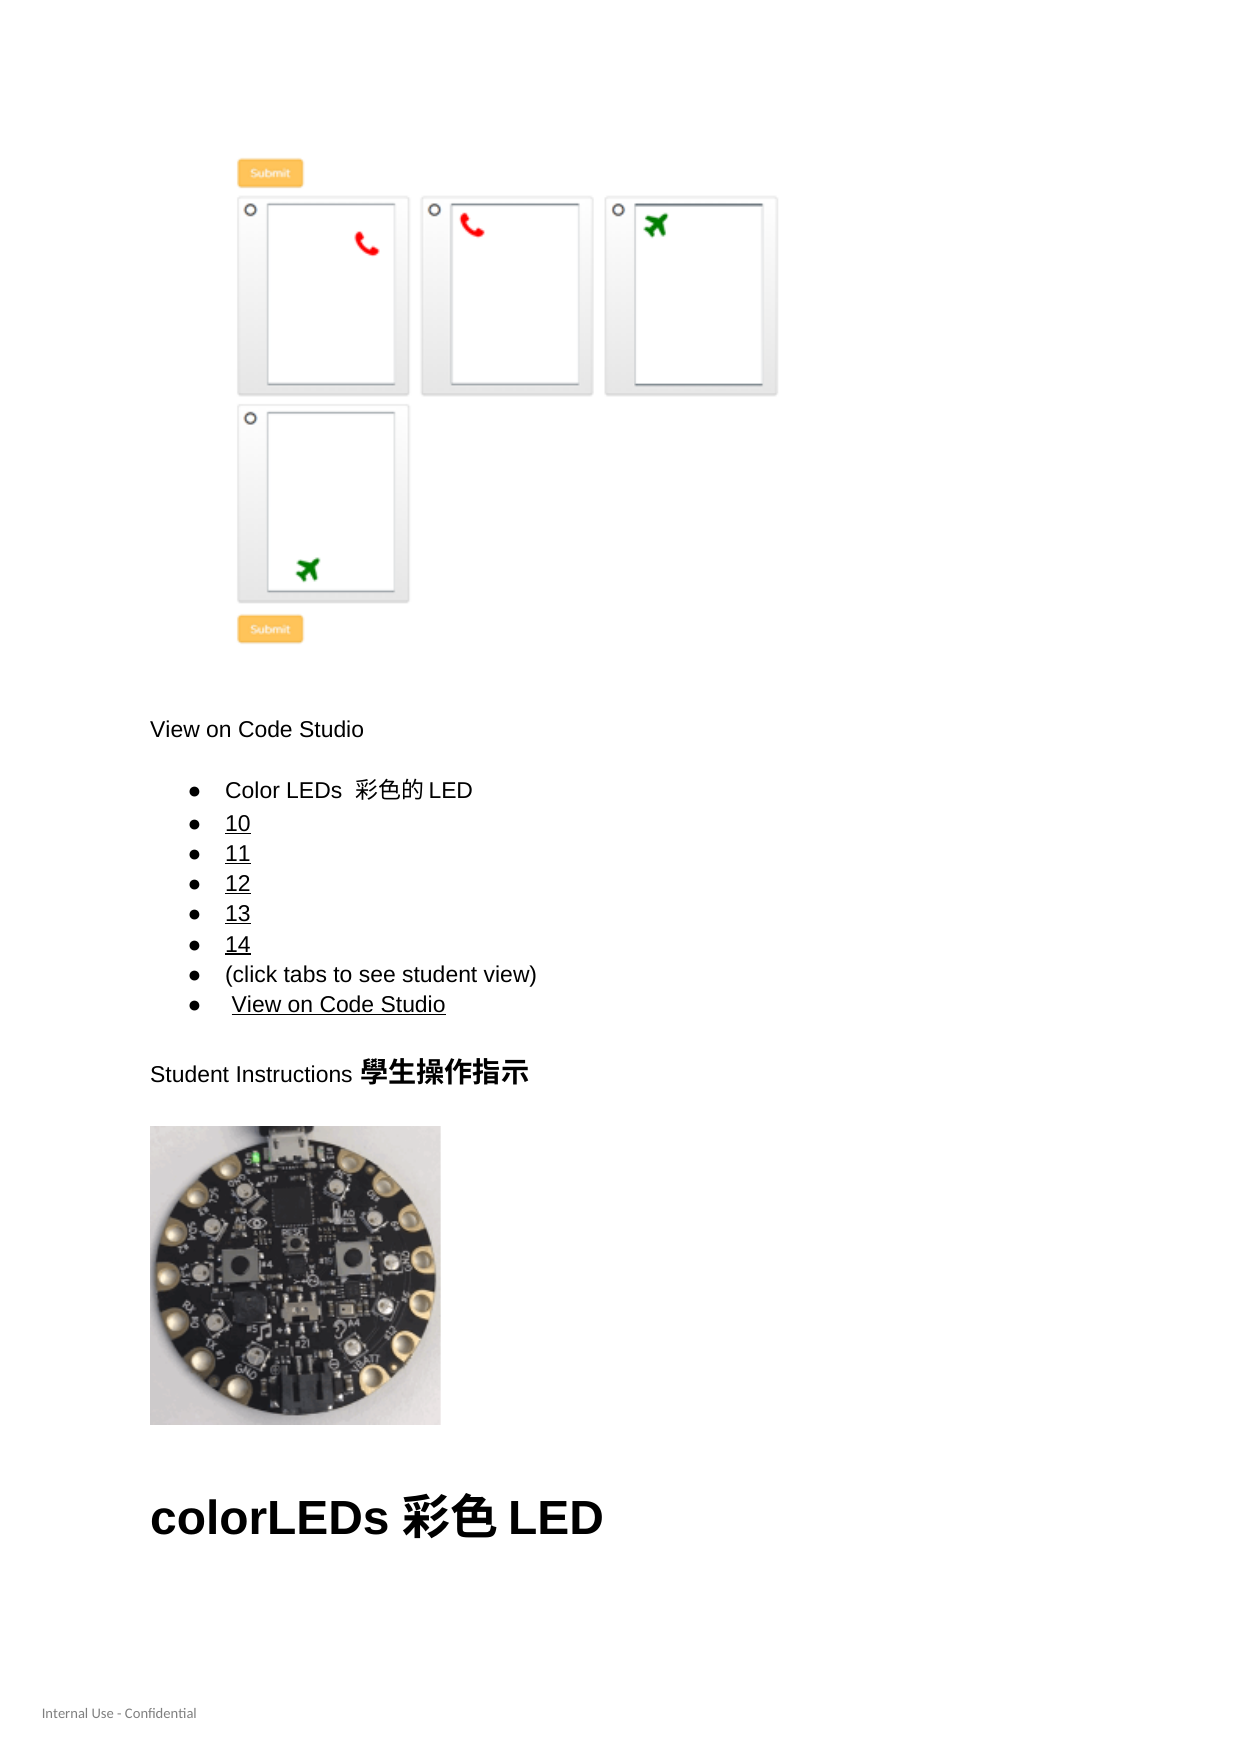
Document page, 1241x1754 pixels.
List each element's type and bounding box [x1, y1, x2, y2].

picture [150, 1126, 441, 1425]
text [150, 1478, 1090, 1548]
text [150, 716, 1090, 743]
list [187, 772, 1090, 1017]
picture [225, 150, 805, 663]
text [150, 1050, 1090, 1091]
